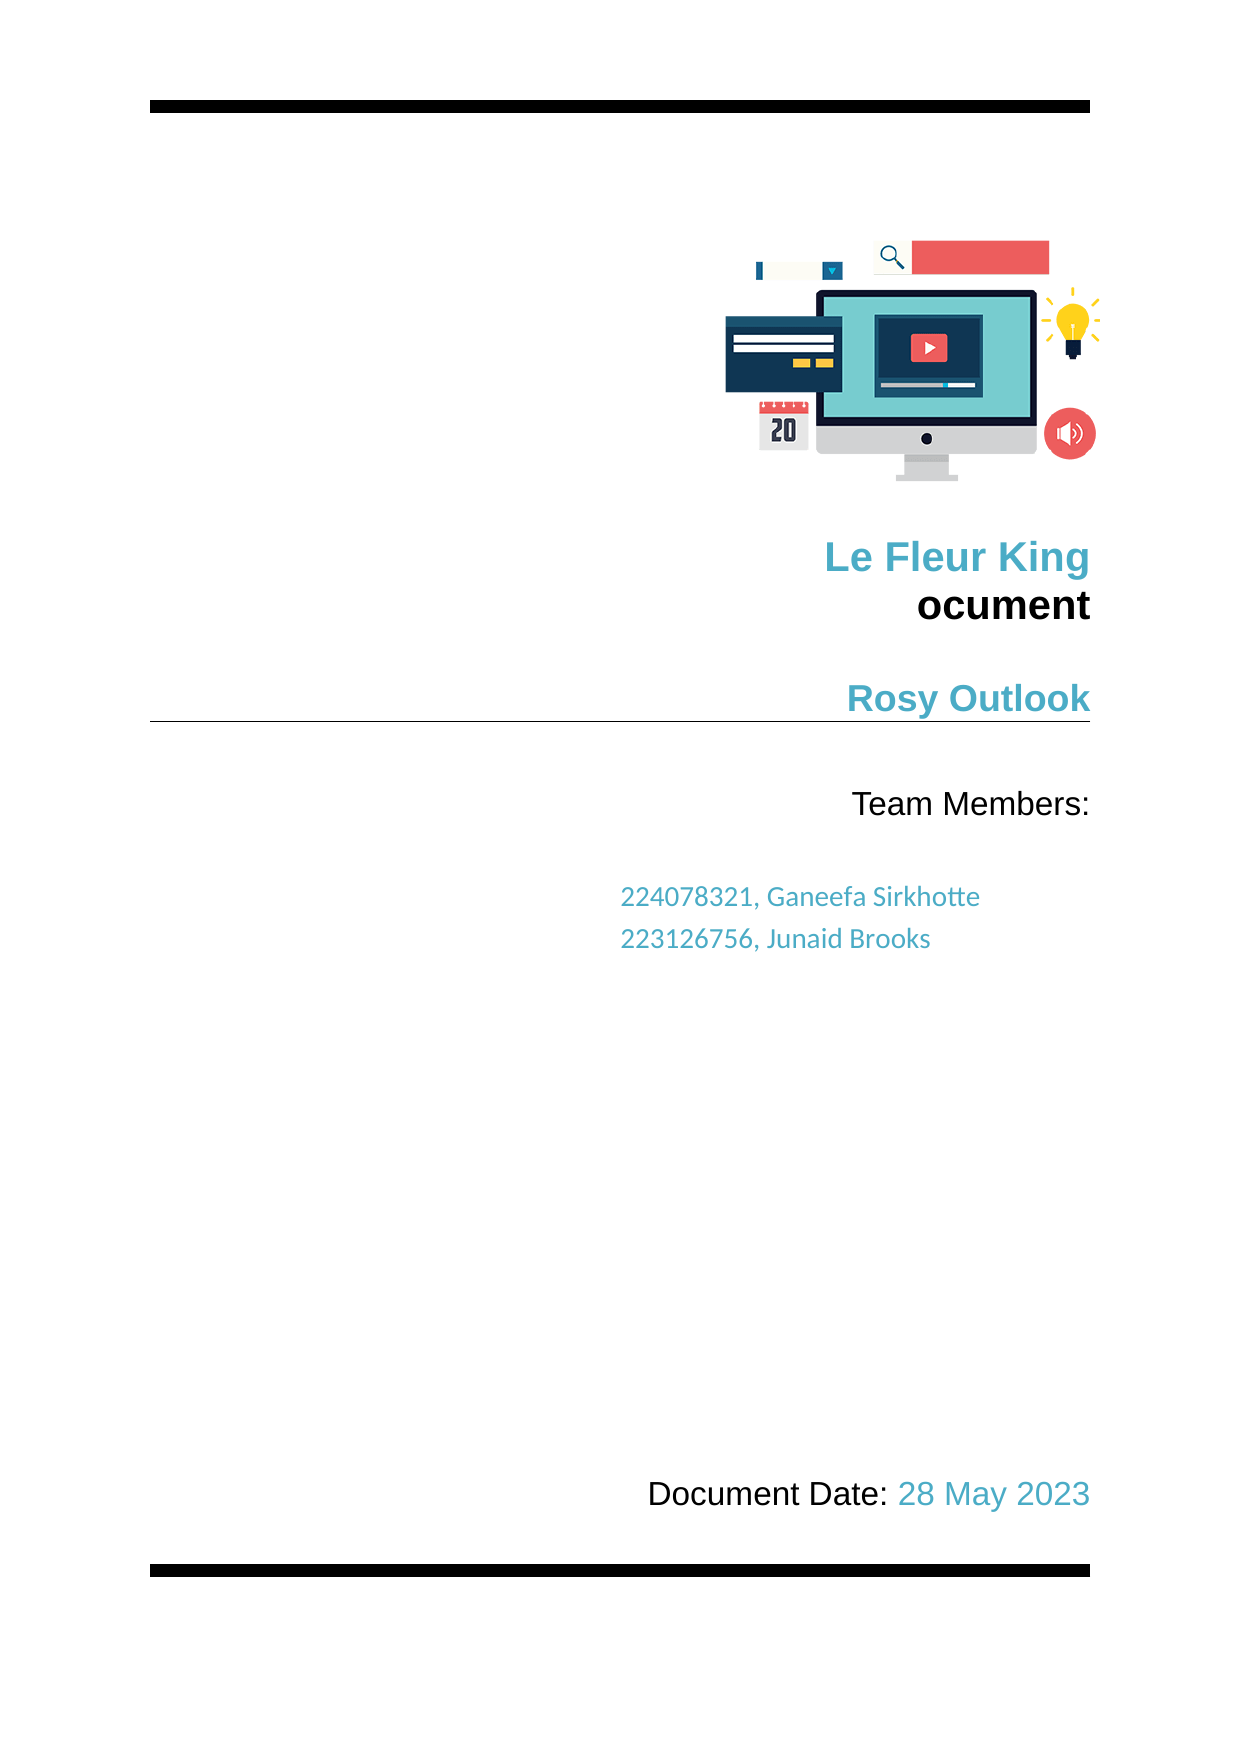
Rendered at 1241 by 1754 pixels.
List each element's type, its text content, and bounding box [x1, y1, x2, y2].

table_header 224078321, Ganeefa Sirkhotte 223126756, Junaid Brooks [609, 872, 1090, 962]
subtitle Team Members: [150, 772, 1090, 822]
title Rosy Outlook [150, 676, 1090, 721]
subtitle Document Date: 28 May 2023 [150, 1462, 1090, 1512]
picture [725, 240, 1100, 482]
title Elaboration Document [150, 580, 1090, 628]
title Le Fleur King [150, 532, 1090, 580]
